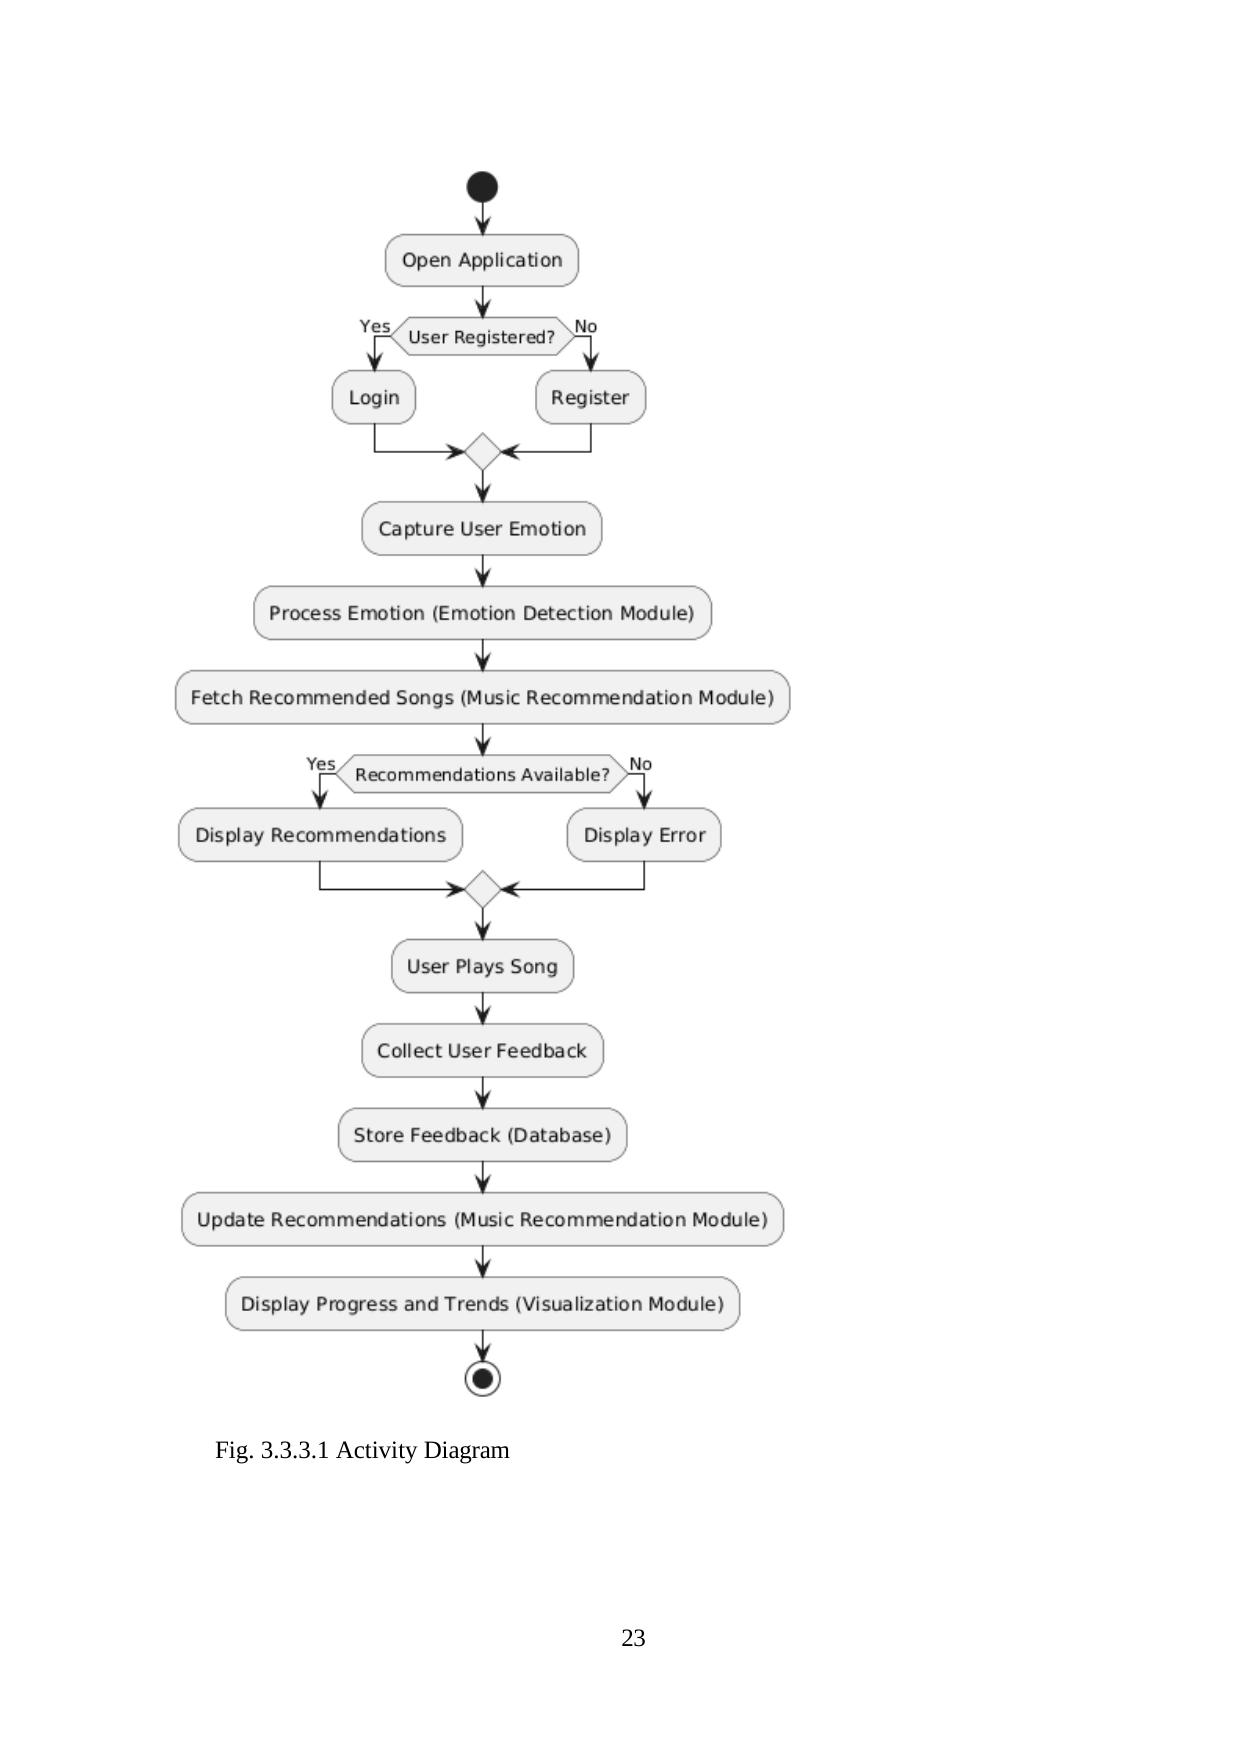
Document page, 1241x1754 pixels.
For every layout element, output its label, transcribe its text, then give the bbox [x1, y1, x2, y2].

picture [158, 156, 805, 1411]
text Fig. 3.3.3.1 Activity Diagram [215, 1435, 1135, 1464]
